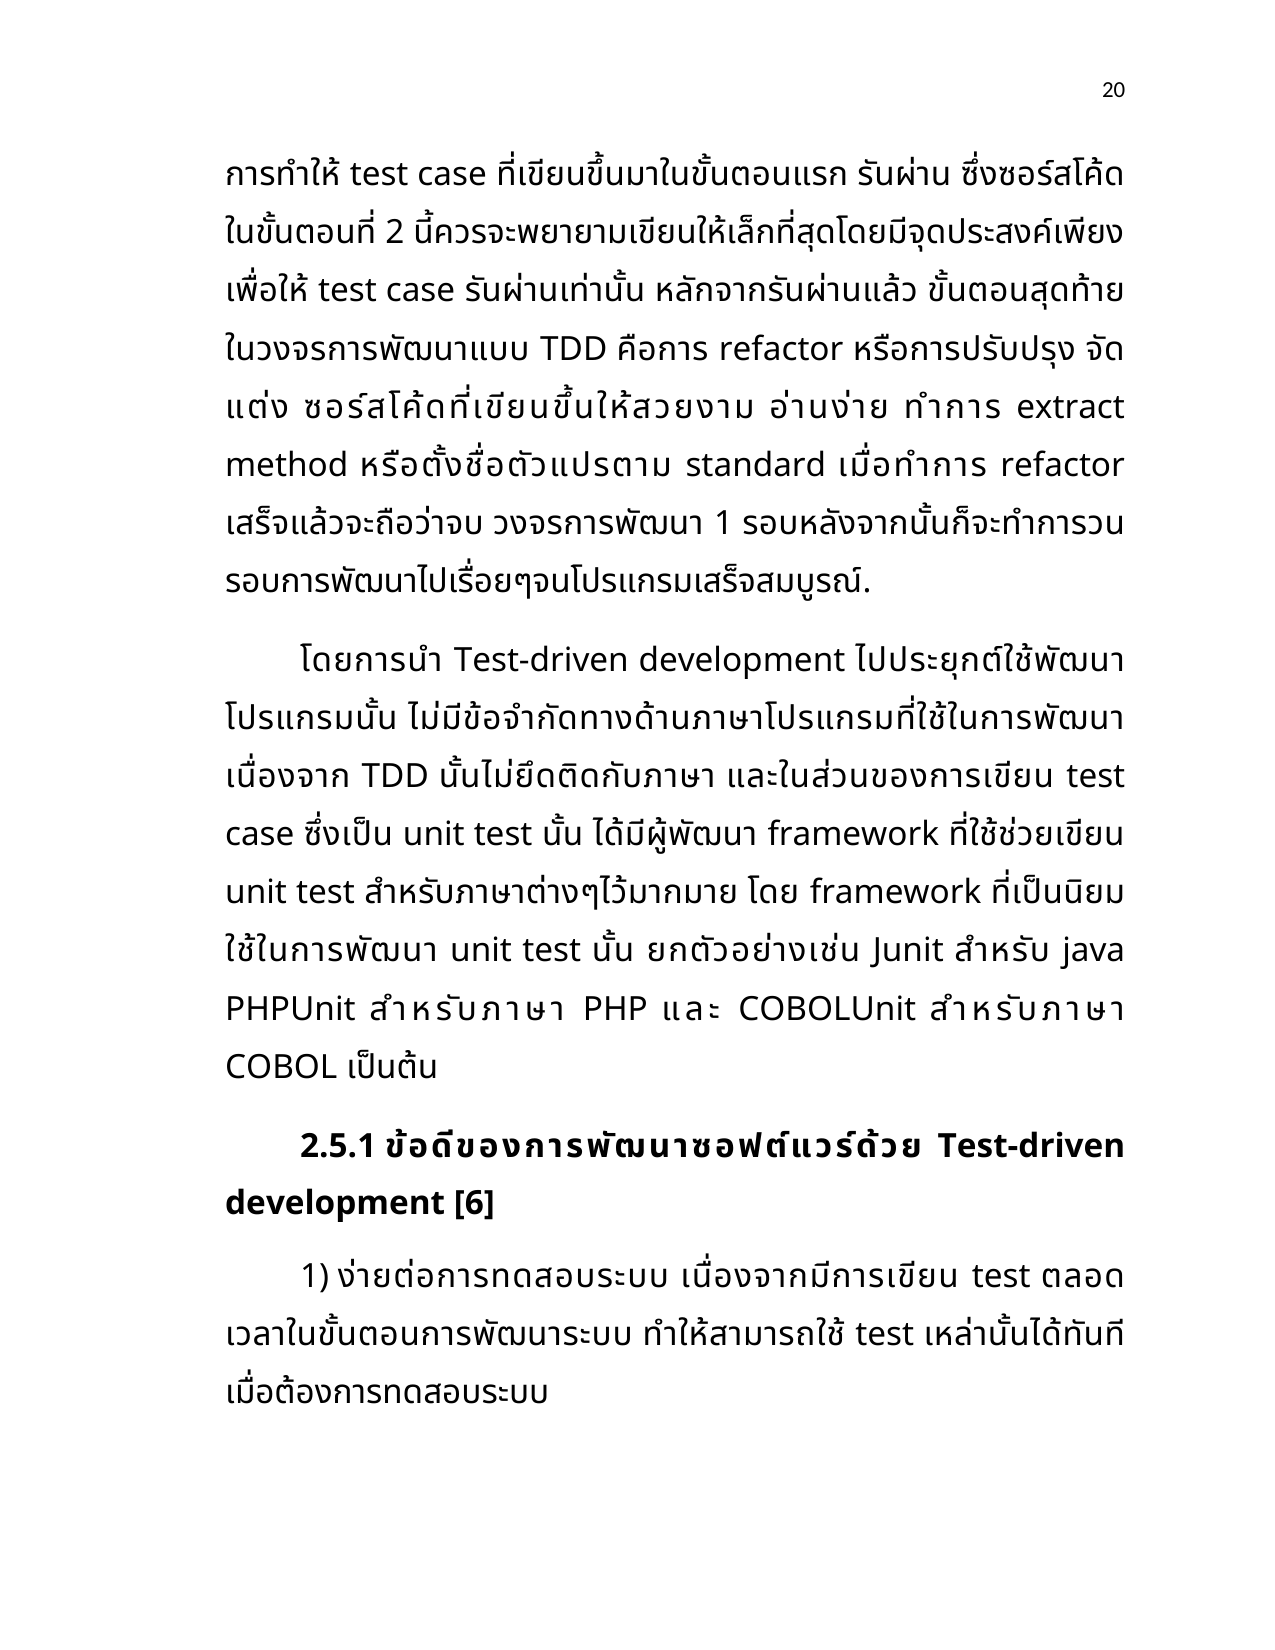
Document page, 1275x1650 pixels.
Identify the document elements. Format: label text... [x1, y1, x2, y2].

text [225, 150, 1125, 607]
list ข้อดีของการพัฒนาซอฟต์แวร์ด้วย Test-driven development [6] [225, 1121, 1125, 1224]
text โดยการนำ Test-driven development ไปประยุกต์ใช้พัฒนาโปรแกรมนั้น ไม่มีข้อจำกัดทางด้านภาษาโปรแกรมที่ใช้ในการพัฒนา เนื่องจาก TDD นั้นไม่ยึดติดกับภาษา และในส่วนของการเขียน test case ซึ่งเป็น unit test นั้น ได้มีผู้พัฒนา framework ที่ใช้ช่วยเขียน unit test สำหรับภาษาต่างๆไว้มากมาย โดย framework ที่เป็นนิยมใช้ในการพัฒนา unit test นั้น ยกตัวอย่างเช่น Junit สำหรับ java PHPUnit สำหรับภาษา PHP และ COBOLUnit สำหรับภาษา COBOL เป็นต้น [225, 636, 1125, 1093]
list ง่ายต่อการทดสอบระบบ เนื่องจากมีการเขียน test ตลอดเวลาในขั้นตอนการพัฒนาระบบ ทำให้สามารถใช้ test เหล่านั้นได้ทันที เมื่อต้องการทดสอบระบบ [225, 1252, 1125, 1418]
